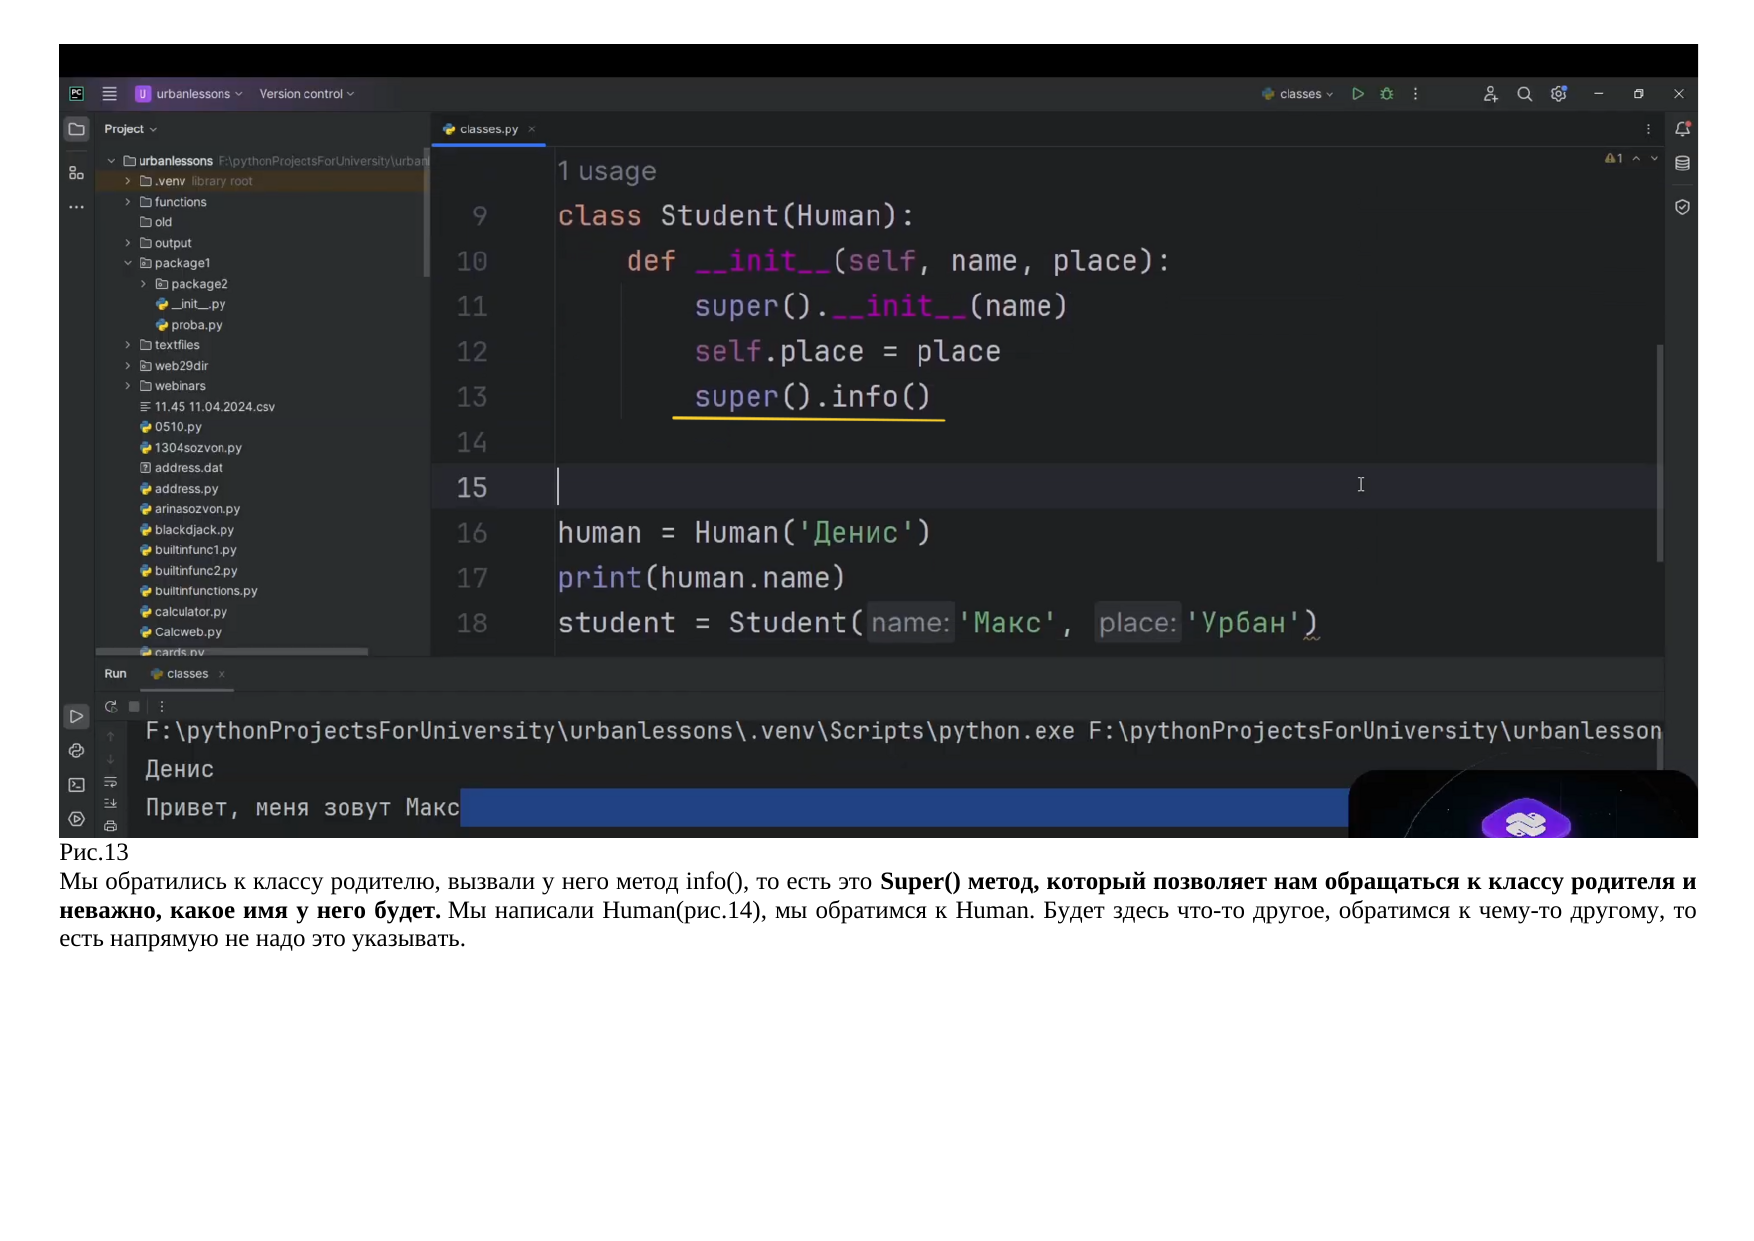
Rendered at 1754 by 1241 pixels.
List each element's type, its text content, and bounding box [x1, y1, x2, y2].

picture [59, 44, 1699, 838]
text Мы обратились к классу родителю, вызвали у него метод info(), то есть это Super() метод, который позволяет нам обращаться к классу родителя и неважно, какое имя у него будет. Мы написали Human(рис.14), мы обратимся к Human. Будет здесь что-то другое, обратимся к чему-то другому, то есть напрямую не надо это указывать. [59, 866, 1698, 952]
text Рис.13 [59, 838, 1698, 866]
